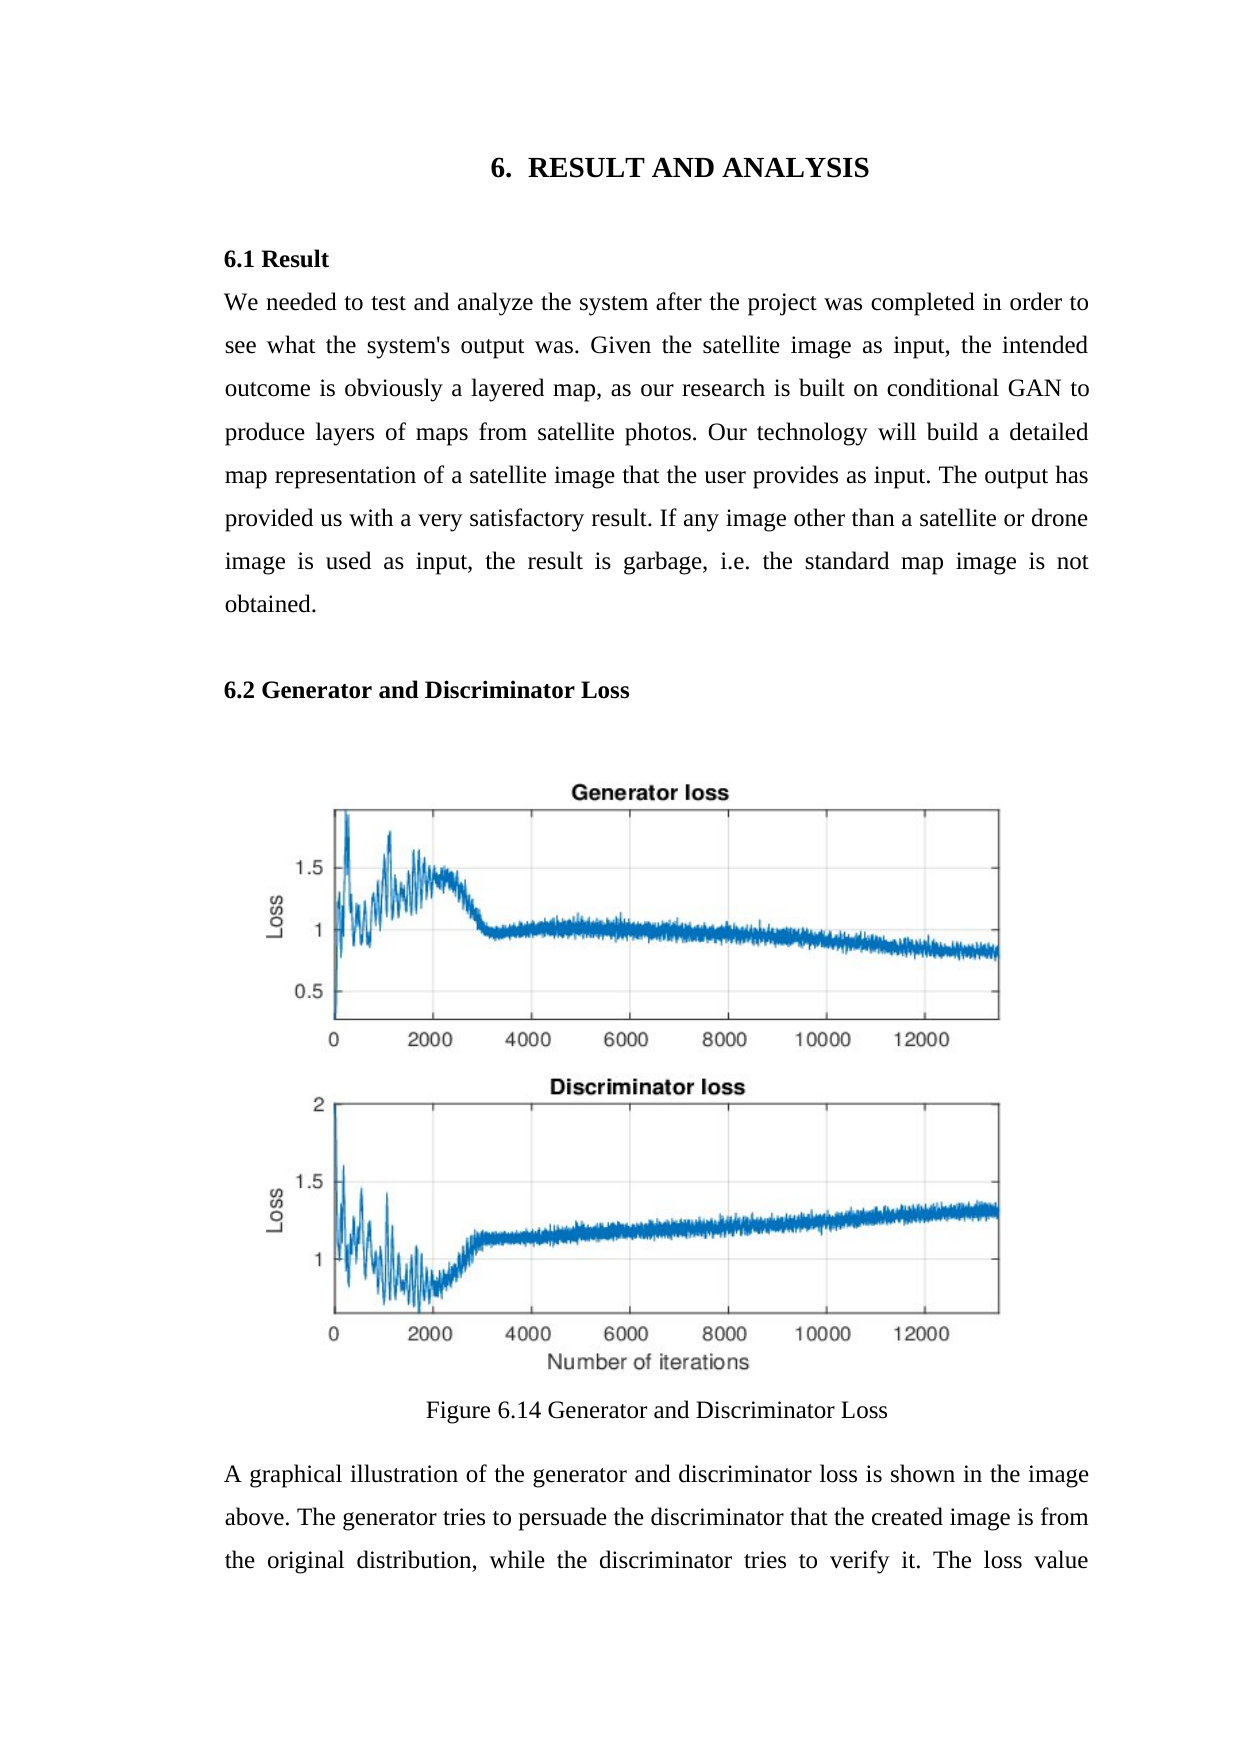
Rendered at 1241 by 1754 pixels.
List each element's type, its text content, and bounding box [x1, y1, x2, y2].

text We needed to test and analyze the system after the project was completed in order to see what the system's output was. Given the satellite image as input, the intended outcome is obviously a layered map, as our research is built on conditional GAN to produce layers of maps from satellite photos. Our technology will build a detailed map representation of a satellite image that the user provides as input. The output has provided us with a very satisfactory result. If any image other than a satellite or drone image is used as input, the result is garbage, i.e. the standard map image is not obtained. [223, 287, 1090, 618]
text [223, 1459, 1090, 1574]
subtitle RESULT AND ANALYSIS [270, 150, 1090, 183]
text 6.1 Result [223, 244, 1090, 273]
picture [223, 761, 1079, 1381]
text 6.2 Generator and Discriminator Loss [223, 675, 1090, 704]
